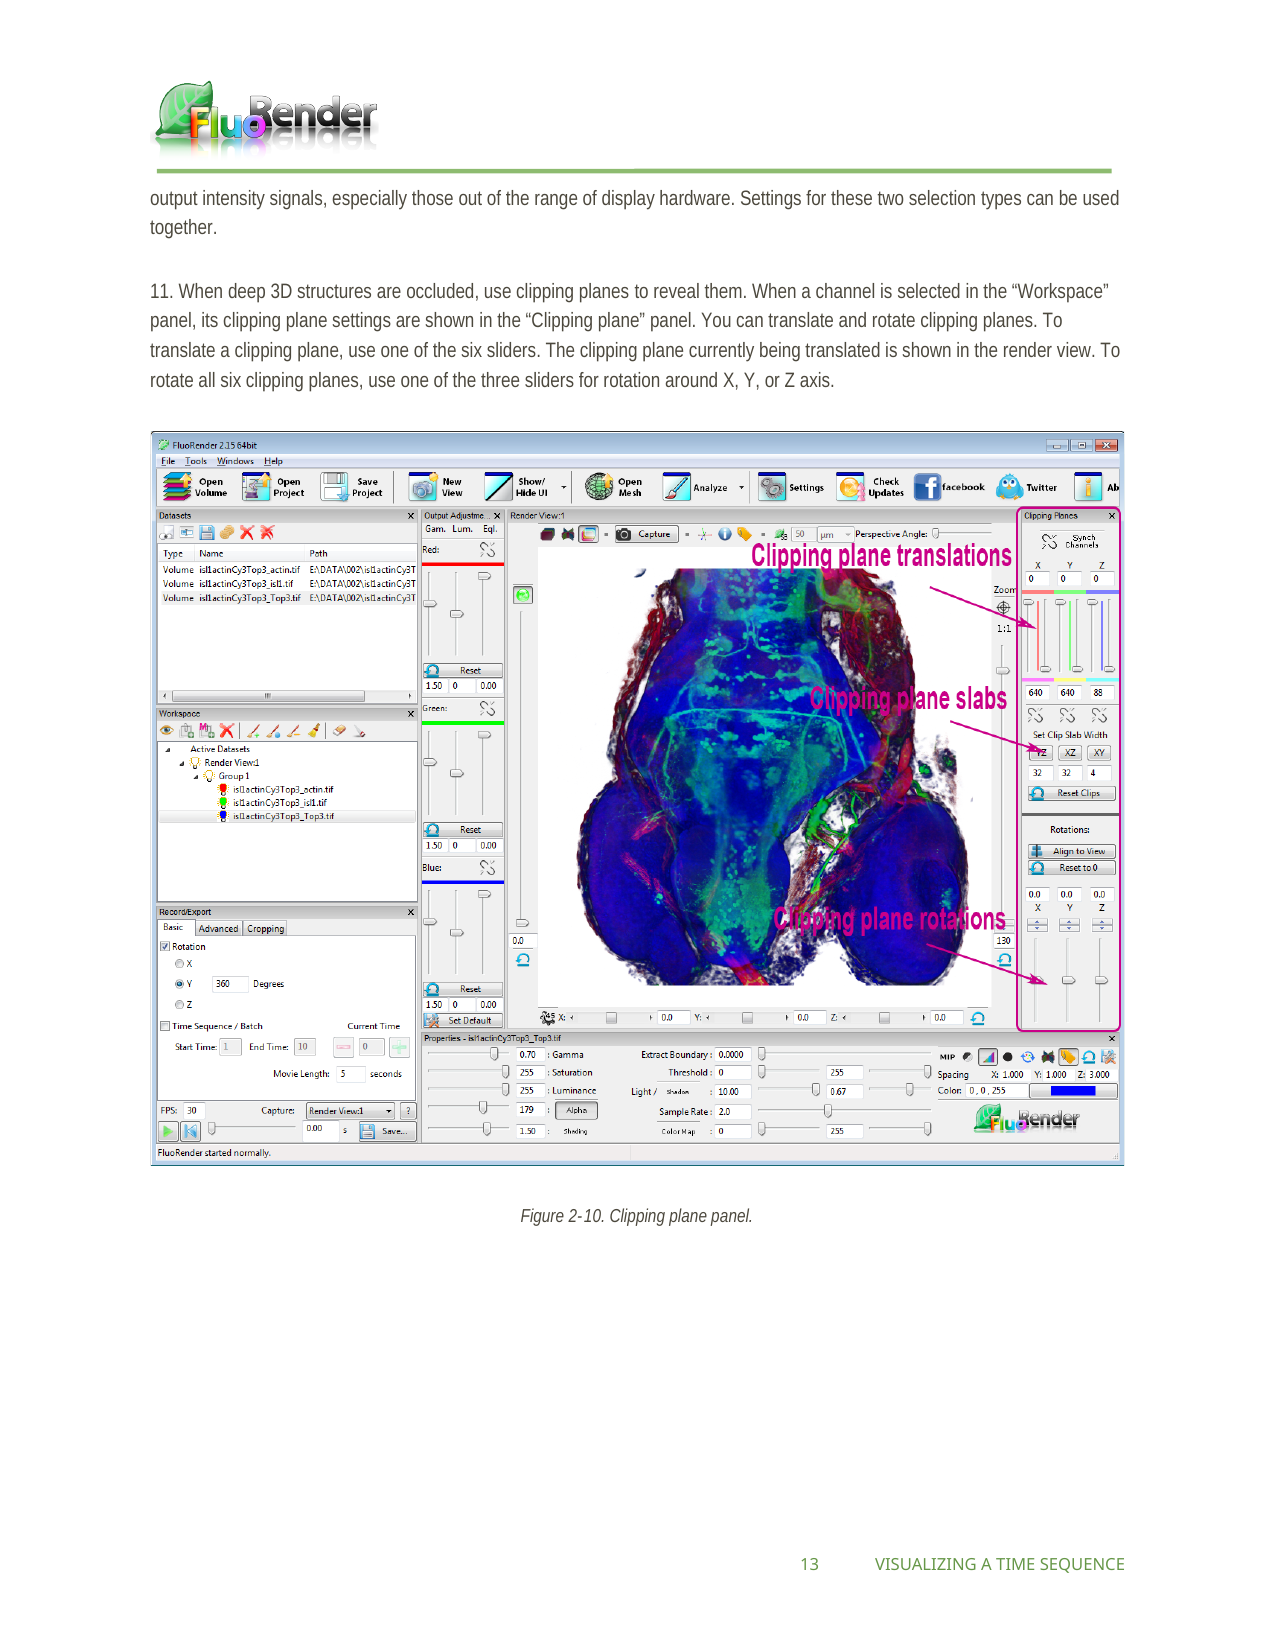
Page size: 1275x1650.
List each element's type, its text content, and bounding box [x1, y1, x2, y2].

text 11. When deep 3D structures are occluded, use clipping planes to reveal them. When a channel is selected in the “Workspace” panel, its clipping plane settings are shown in the “Clipping plane” panel. You can translate and rotate clipping planes. To translate a clipping plane, use one of the six sliders. The clipping plane currently being translated is shown in the render view. To rotate all six clipping planes, use one of the three sliders for rotation around X, Y, or Z axis. [150, 278, 1125, 392]
picture [150, 431, 1125, 1166]
text Figure 2-8. Clipping plane panel. [150, 1205, 1125, 1227]
picture [150, 75, 379, 162]
